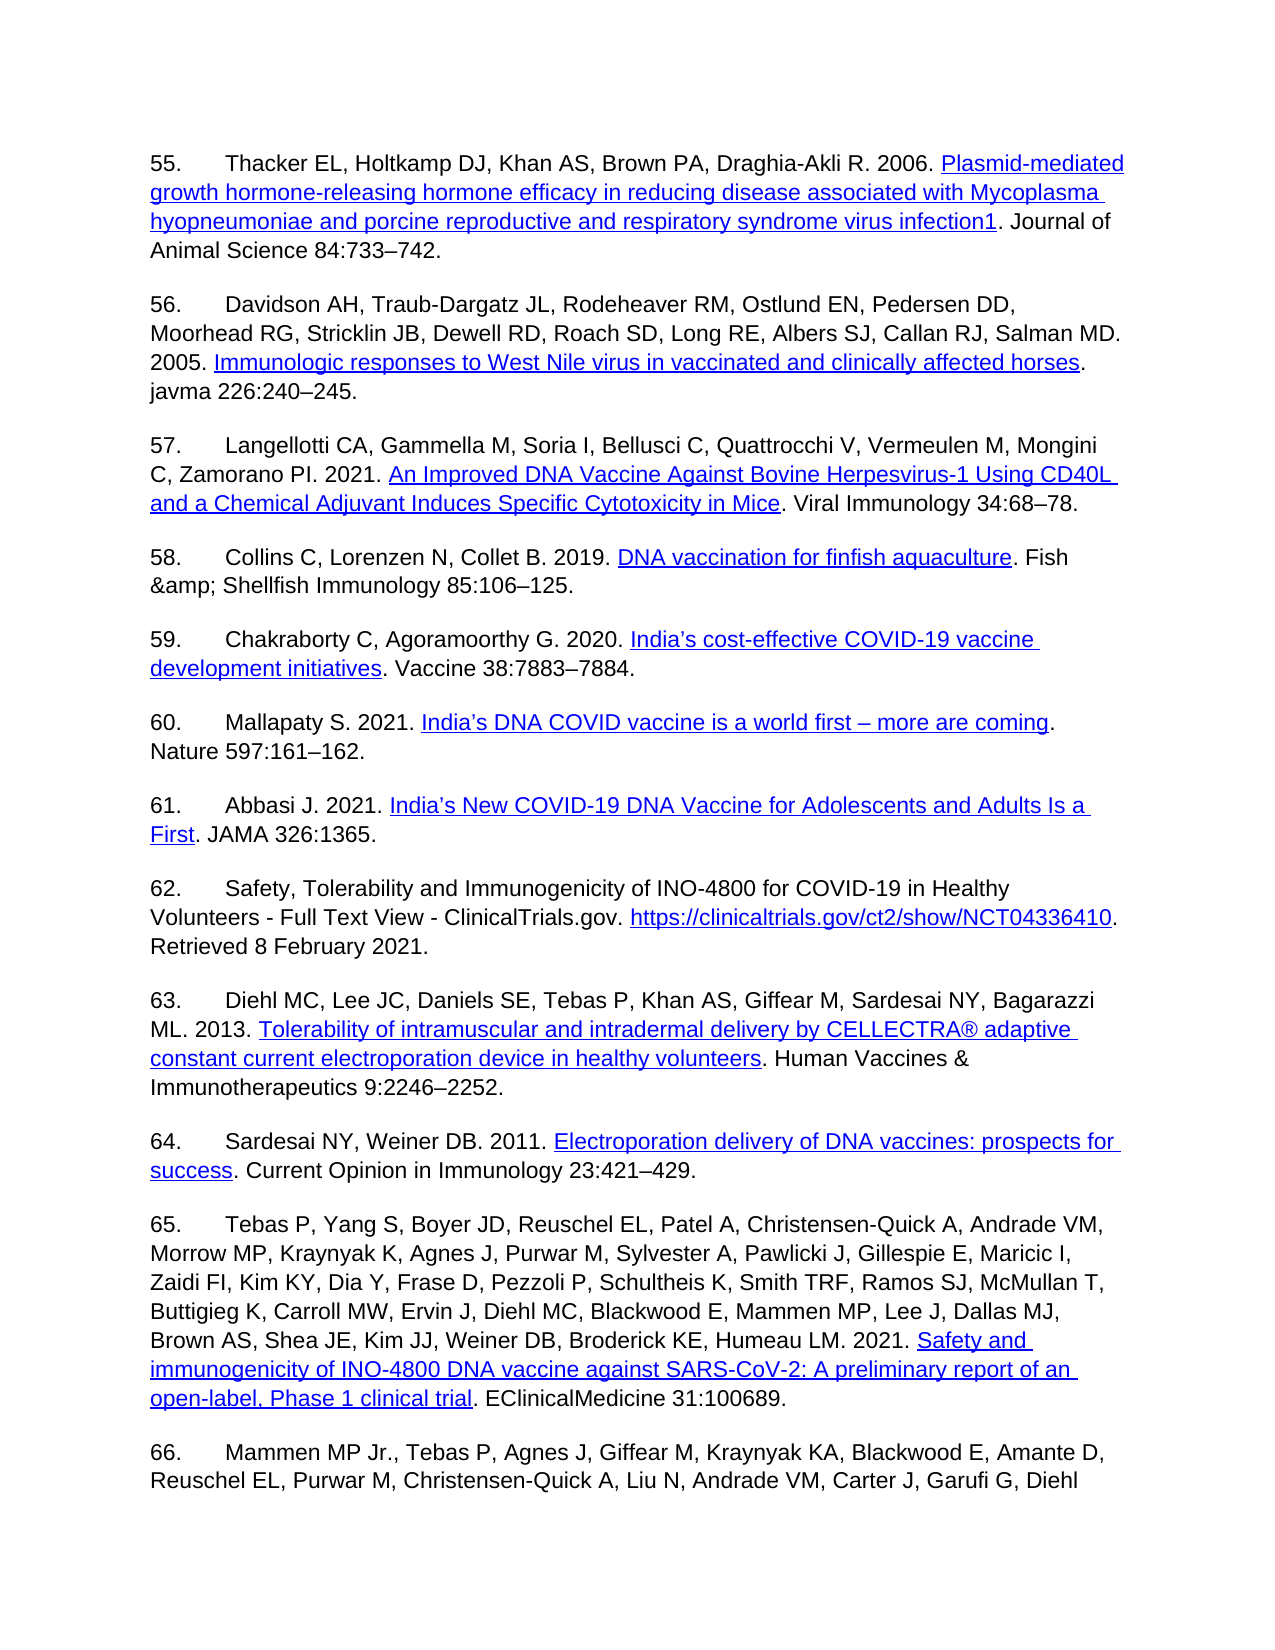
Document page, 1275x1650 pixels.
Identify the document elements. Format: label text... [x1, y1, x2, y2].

text 56. Davidson AH, Traub-Dargatz JL, Rodeheaver RM, Ostlund EN, Pedersen DD, Moorhead RG, Stricklin JB, Dewell RD, Roach SD, Long RE, Albers SJ, Callan RJ, Salman MD. 2005. Immunologic responses to West Nile virus in vaccinated and clinically affected horses. javma 226:240–245. [150, 291, 1125, 404]
text 65. Tebas P, Yang S, Boyer JD, Reuschel EL, Patel A, Christensen-Quick A, Andrade VM, Morrow MP, Kraynyak K, Agnes J, Purwar M, Sylvester A, Pawlicki J, Gillespie E, Maricic I, Zaidi FI, Kim KY, Dia Y, Frase D, Pezzoli P, Schultheis K, Smith TRF, Ramos SJ, McMullan T, Buttigieg K, Carroll MW, Ervin J, Diehl MC, Blackwood E, Mammen MP, Lee J, Dallas MJ, Brown AS, Shea JE, Kim JJ, Weiner DB, Broderick KE, Humeau LM. 2021. Safety and immunogenicity of INO-4800 DNA vaccine against SARS-CoV-2: A preliminary report of an open-label, Phase 1 clinical trial. EClinicalMedicine 31:100689. [150, 1211, 1125, 1411]
text 61. Abbasi J. 2021. India’s New COVID-19 DNA Vaccine for Adolescents and Adults Is a First. JAMA 326:1365. [150, 792, 1125, 848]
text 62. Safety, Tolerability and Immunogenicity of INO-4800 for COVID-19 in Healthy Volunteers - Full Text View - ClinicalTrials.gov. https://clinicaltrials.gov/ct2/show/NCT04336410. Retrieved 8 February 2021. [150, 875, 1125, 959]
text 64. Sardesai NY, Weiner DB. 2011. Electroporation delivery of DNA vaccines: prospects for success. Current Opinion in Immunology 23:421–429. [150, 1128, 1125, 1183]
text 58. Collins C, Lorenzen N, Collet B. 2019. DNA vaccination for finfish aquaculture. Fish &amp; Shellfish Immunology 85:106–125. [150, 543, 1125, 599]
text 60. Mallapaty S. 2021. India’s DNA COVID vaccine is a world first – more are coming. Nature 597:161–162. [150, 709, 1125, 765]
text 63. Diehl MC, Lee JC, Daniels SE, Tebas P, Khan AS, Giffear M, Sardesai NY, Bagarazzi ML. 2013. Tolerability of intramuscular and intradermal delivery by CELLECTRA® adaptive constant current electroporation device in healthy volunteers. Human Vaccines & Immunotherapeutics 9:2246–2252. [150, 987, 1125, 1100]
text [150, 1438, 1125, 1494]
text 59. Chakraborty C, Agoramoorthy G. 2020. India’s cost-effective COVID-19 vaccine development initiatives. Vaccine 38:7883–7884. [150, 626, 1125, 682]
text 57. Langellotti CA, Gammella M, Soria I, Bellusci C, Quattrocchi V, Vermeulen M, Mongini C, Zamorano PI. 2021. An Improved DNA Vaccine Against Bovine Herpesvirus-1 Using CD40L and a Chemical Adjuvant Induces Specific Cytotoxicity in Mice. Viral Immunology 34:68–78. [150, 432, 1125, 516]
text 55. Thacker EL, Holtkamp DJ, Khan AS, Brown PA, Draghia-Akli R. 2006. Plasmid-mediated growth hormone-releasing hormone efficacy in reducing disease associated with Mycoplasma hyopneumoniae and porcine reproductive and respiratory syndrome virus infection1. Journal of Animal Science 84:733–742. [150, 150, 1125, 263]
